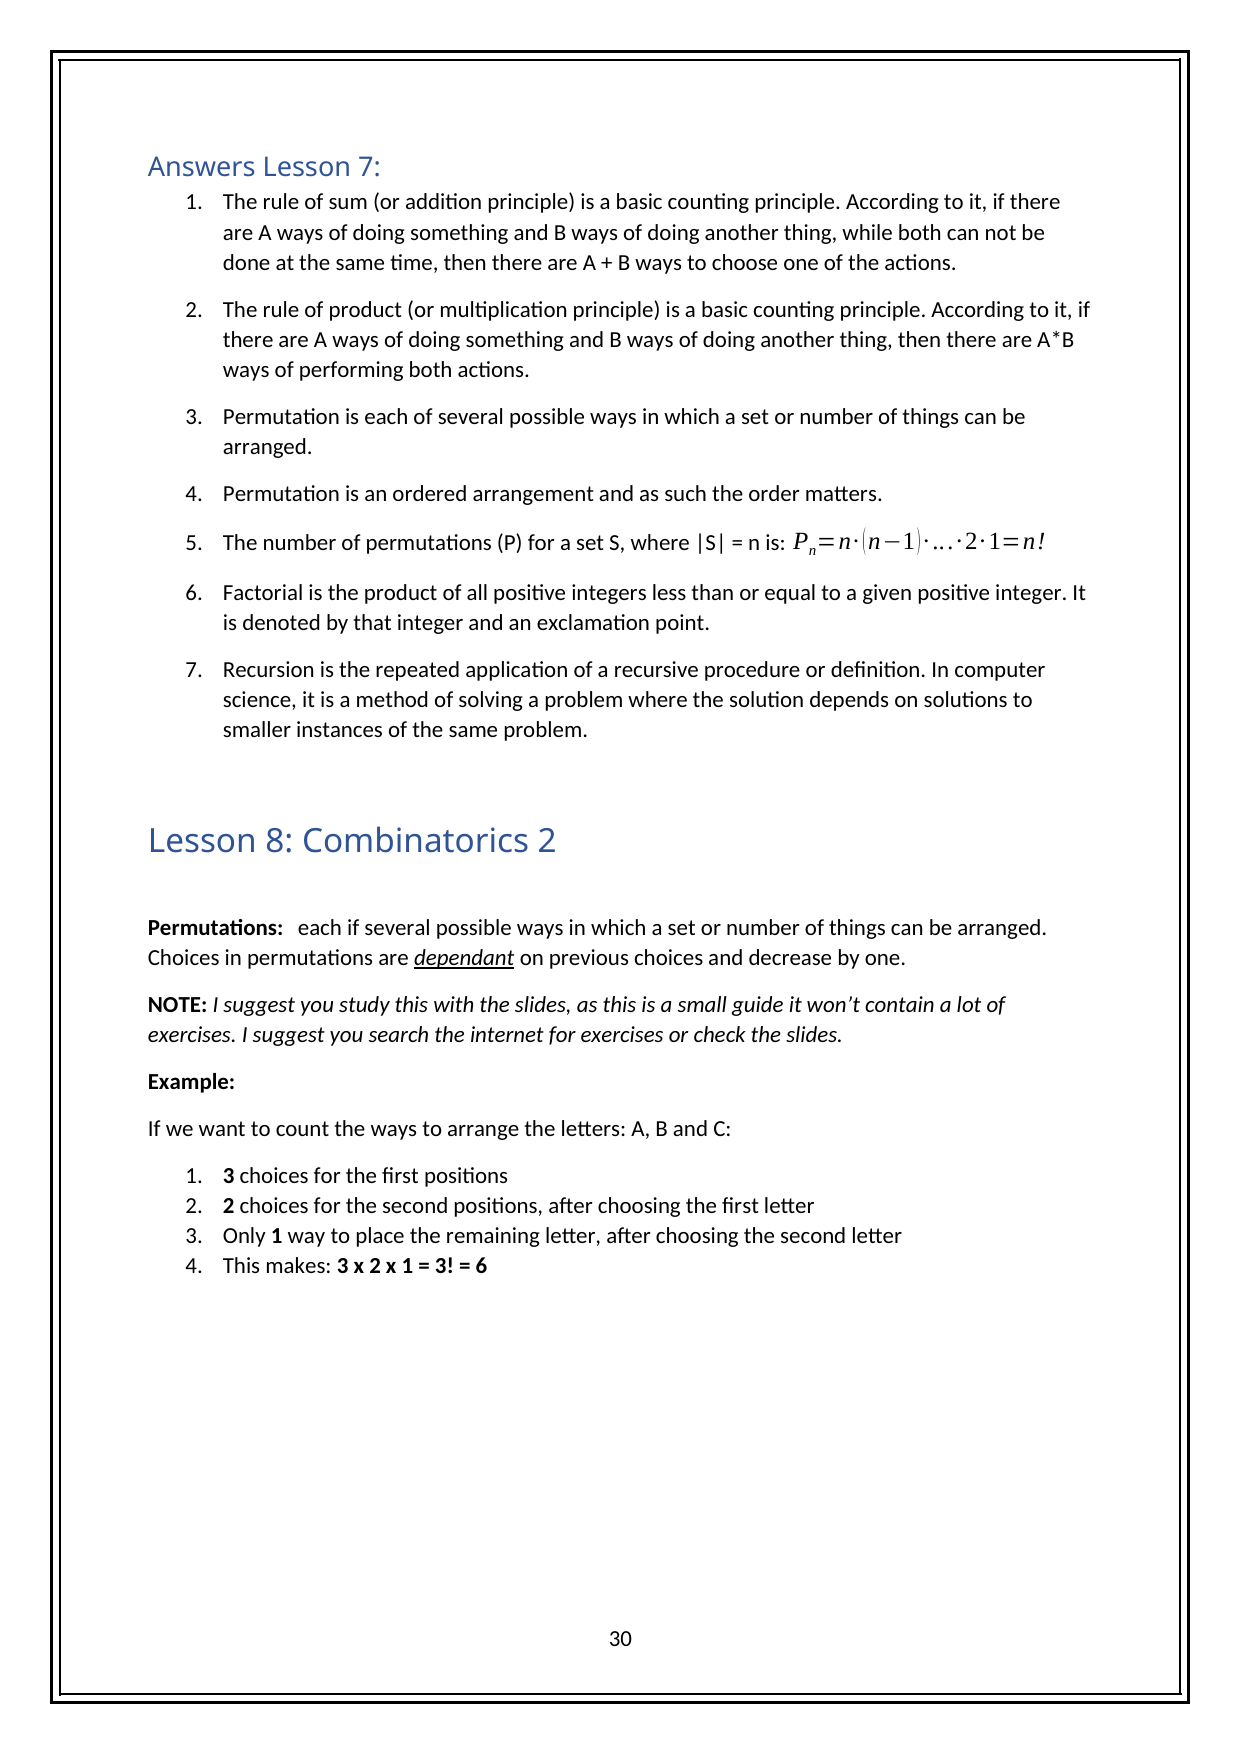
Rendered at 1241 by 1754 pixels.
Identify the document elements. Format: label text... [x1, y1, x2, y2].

text If we want to count the ways to arrange the letters: A, B and C: [148, 1114, 1093, 1142]
text NOTE: I suggest you study this with the slides, as this is a small guide it won’t contain a lot of exercises. I suggest you search the internet for exercises or check the slides. [148, 990, 1093, 1048]
list This makes: 3 x 2 x 1 = 3! = 6 [185, 1252, 1093, 1279]
list The number of permutations (P) for a set S, where |S| = n is: [185, 526, 1093, 559]
text Example: [148, 1067, 1093, 1095]
list 3 choices for the first positions [185, 1161, 1093, 1189]
list Permutation is each of several possible ways in which a set or number of things can be arranged. [185, 402, 1093, 460]
subtitle Lesson 8: Combinatorics 2 [148, 817, 1093, 863]
text Permutations: each if several possible ways in which a set or number of things can be arranged. Choices in permutations are dependant on previous choices and decrease by one. [148, 913, 1093, 971]
list Permutation is an ordered arrangement and as such the order matters. [185, 479, 1093, 507]
list The rule of product (or multiplication principle) is a basic counting principle. According to it, if there are A ways of doing something and B ways of doing another thing, then there are A*B ways of performing both actions. [185, 295, 1093, 383]
list 2 choices for the second positions, after choosing the first letter [185, 1191, 1093, 1219]
subtitle Answers Lesson 7: [148, 148, 1093, 184]
list Factorial is the product of all positive integers less than or equal to a given positive integer. It is denoted by that integer and an exclamation point. [185, 578, 1093, 636]
list The rule of sum (or addition principle) is a basic counting principle. According to it, if there are A ways of doing something and B ways of doing another thing, while both can not be done at the same time, then there are A + B ways to choose one of the actions. [185, 187, 1093, 276]
list Recursion is the repeated application of a recursive procedure or definition. In computer science, it is a method of solving a problem where the solution depends on solutions to smaller instances of the same problem. [185, 655, 1093, 743]
list Only 1 way to place the remaining letter, after choosing the second letter [185, 1221, 1093, 1249]
